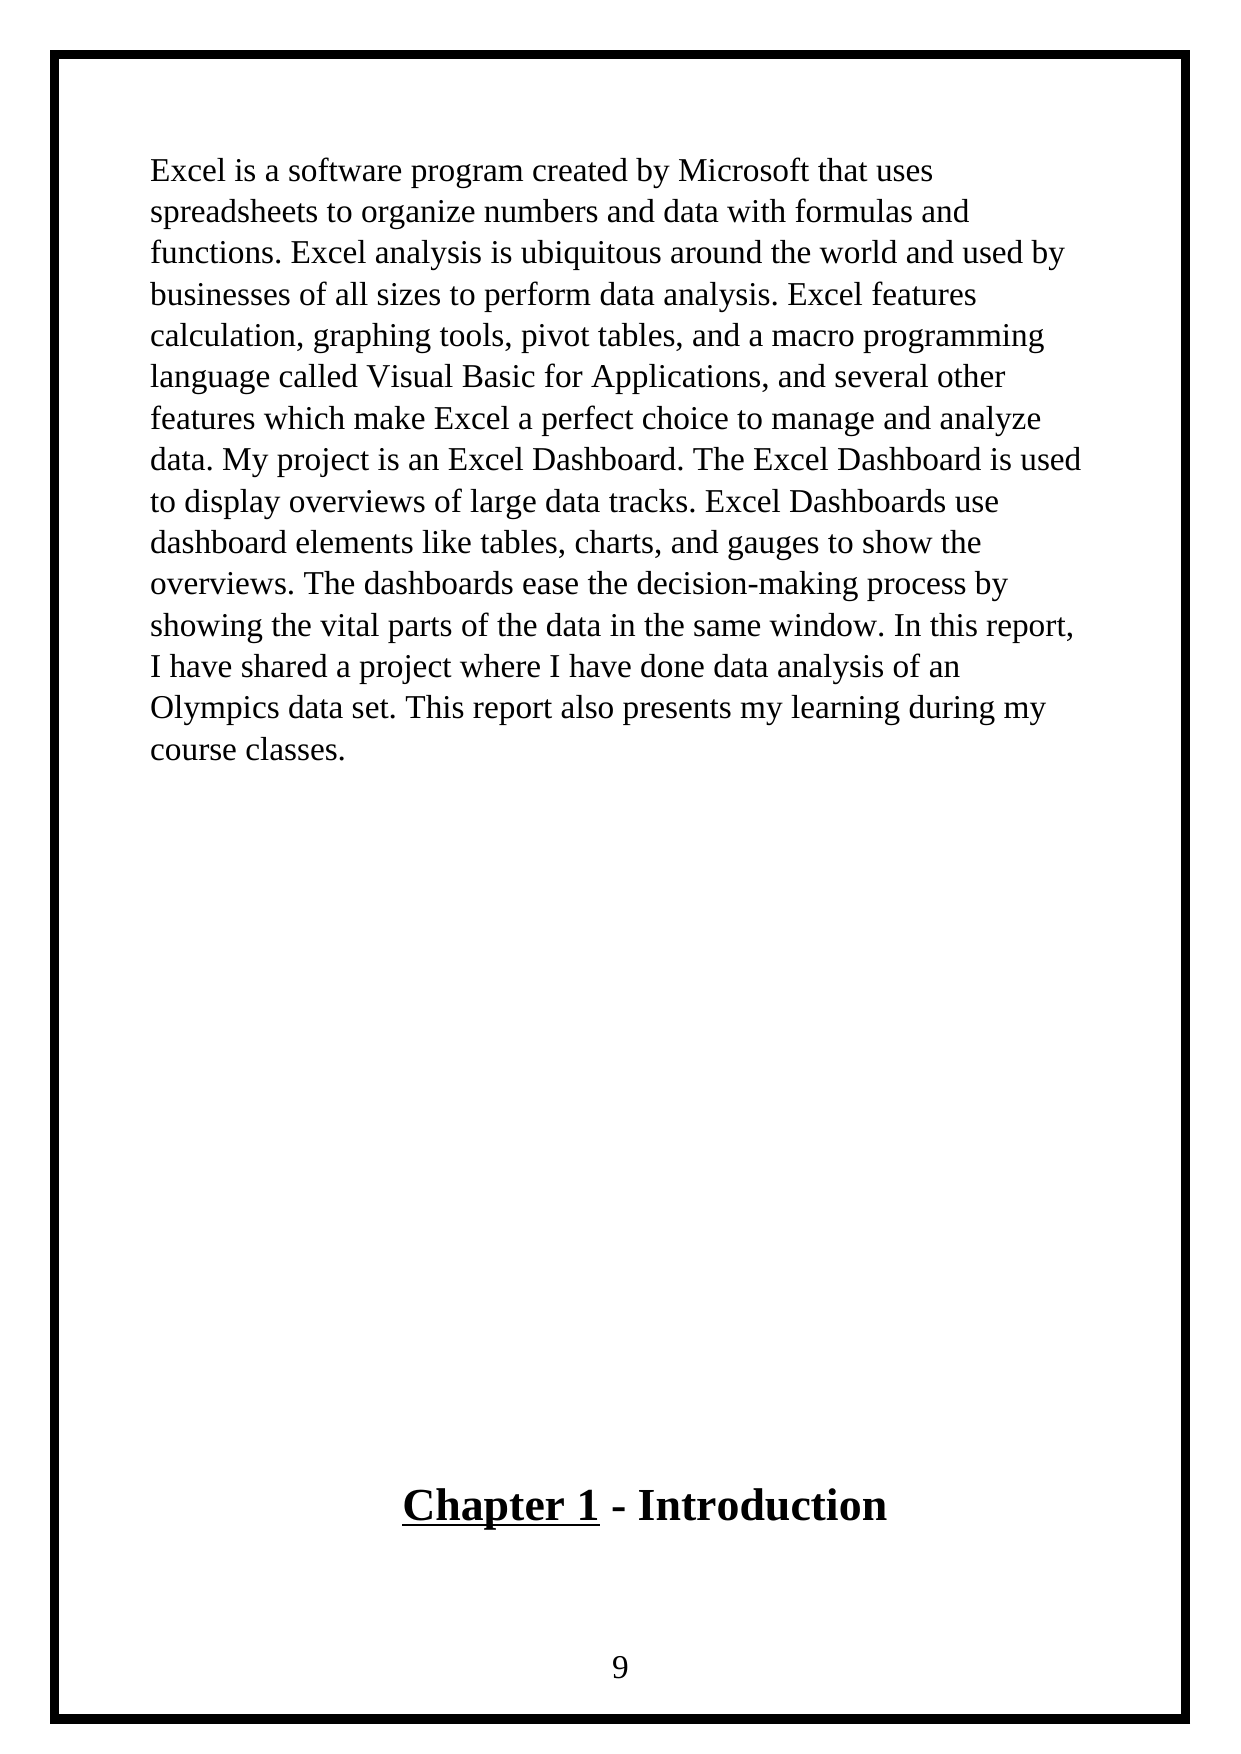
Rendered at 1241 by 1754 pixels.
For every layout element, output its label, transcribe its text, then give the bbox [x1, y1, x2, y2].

text Chapter 1 - Introduction [150, 1478, 1090, 1572]
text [150, 150, 1090, 767]
